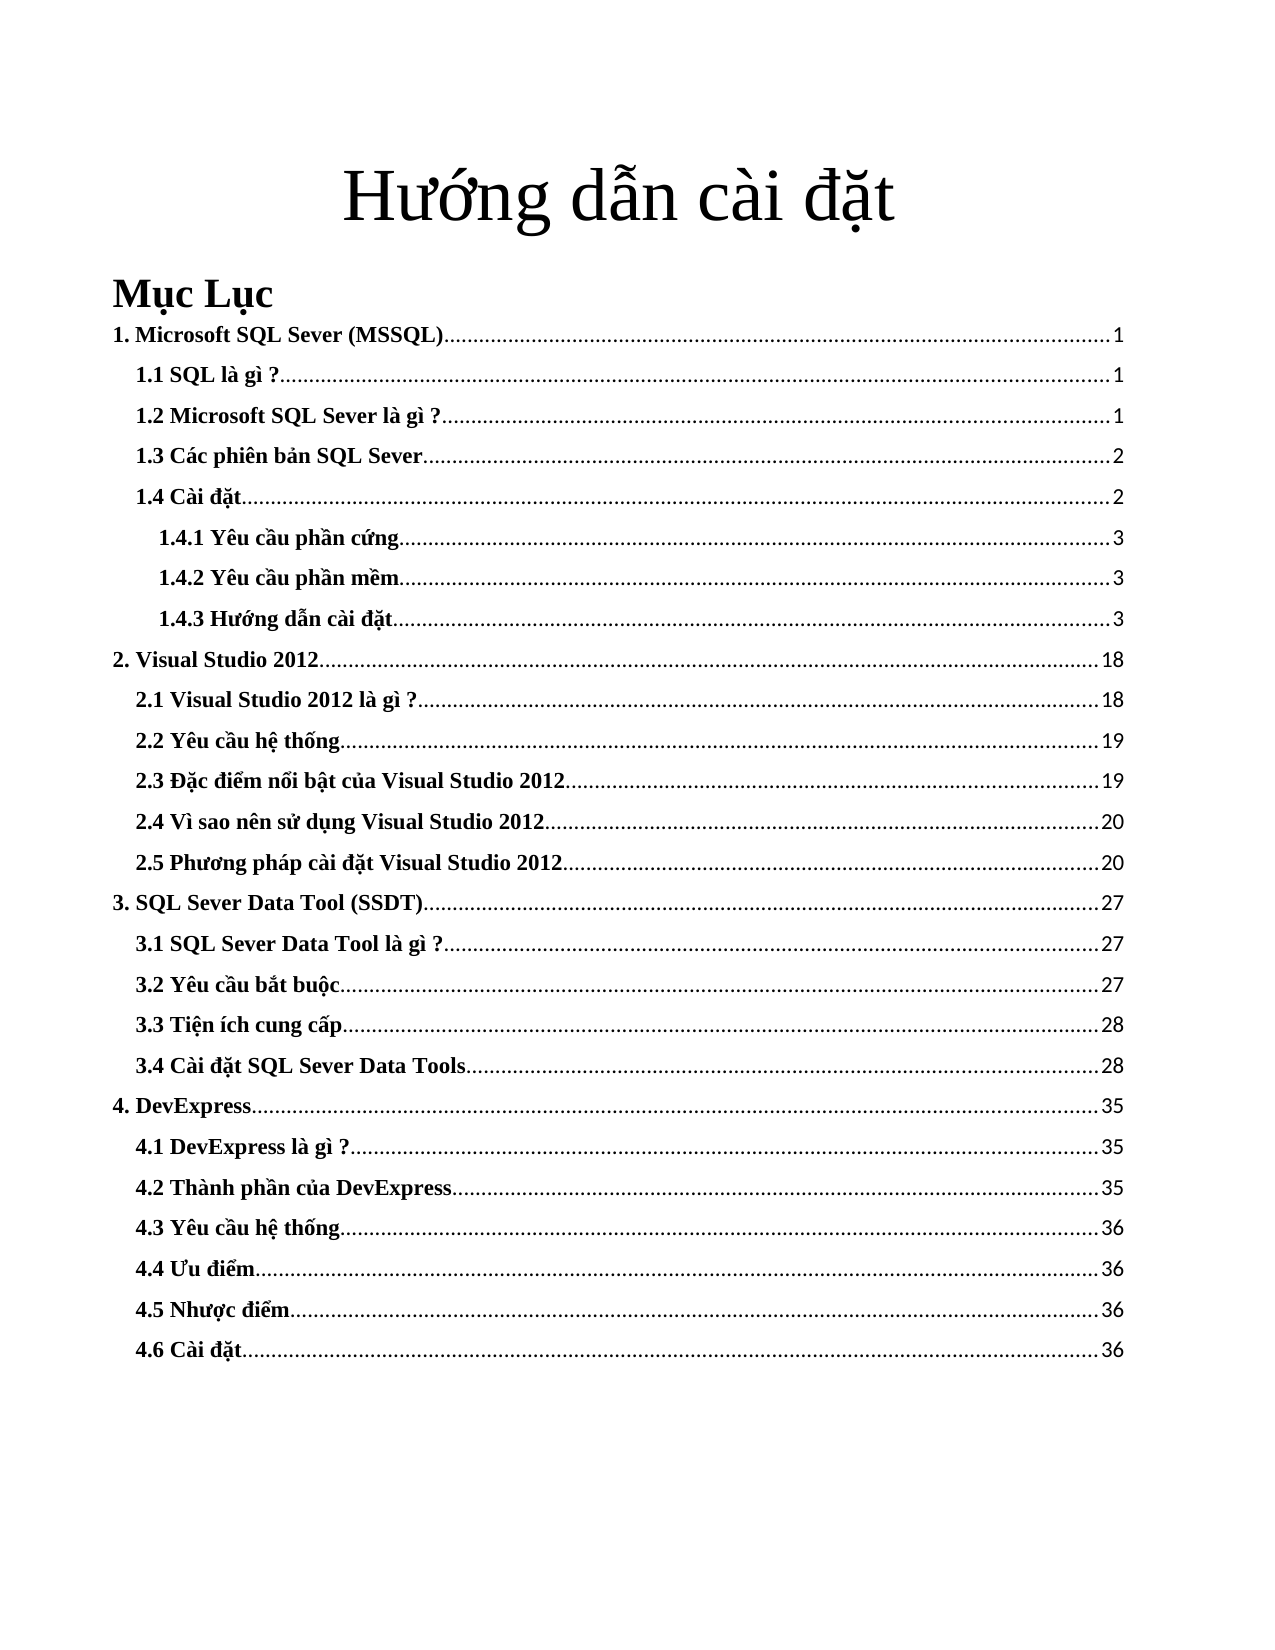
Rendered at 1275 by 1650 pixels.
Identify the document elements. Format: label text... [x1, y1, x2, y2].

text Hướng dẫn cài đặt [112, 150, 1125, 236]
